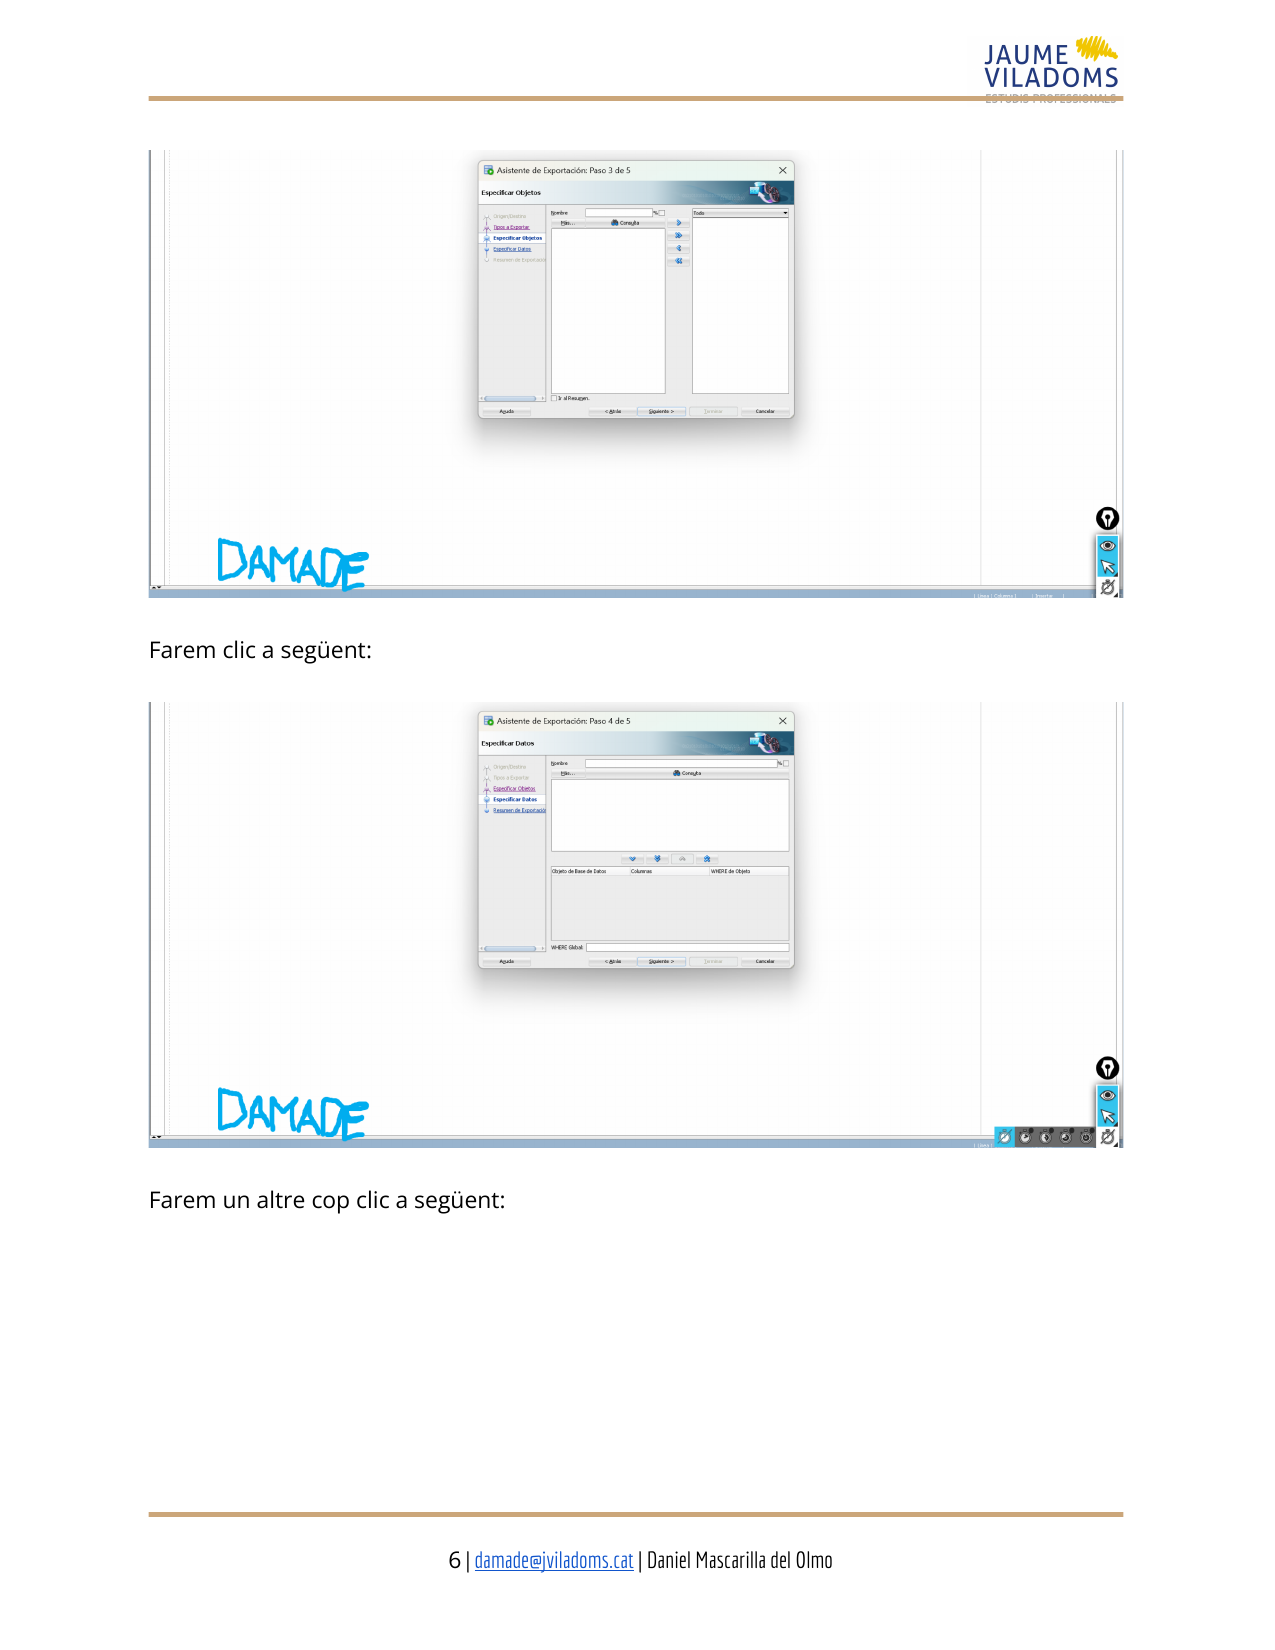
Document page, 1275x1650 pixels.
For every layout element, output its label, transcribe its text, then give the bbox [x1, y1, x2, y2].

text Farem un altre cop clic a següent: [148, 1184, 1125, 1216]
picture [148, 150, 1124, 598]
text Farem clic a següent: [148, 634, 1125, 666]
picture [148, 1512, 1124, 1517]
picture [148, 36, 1125, 107]
picture [148, 702, 1124, 1148]
